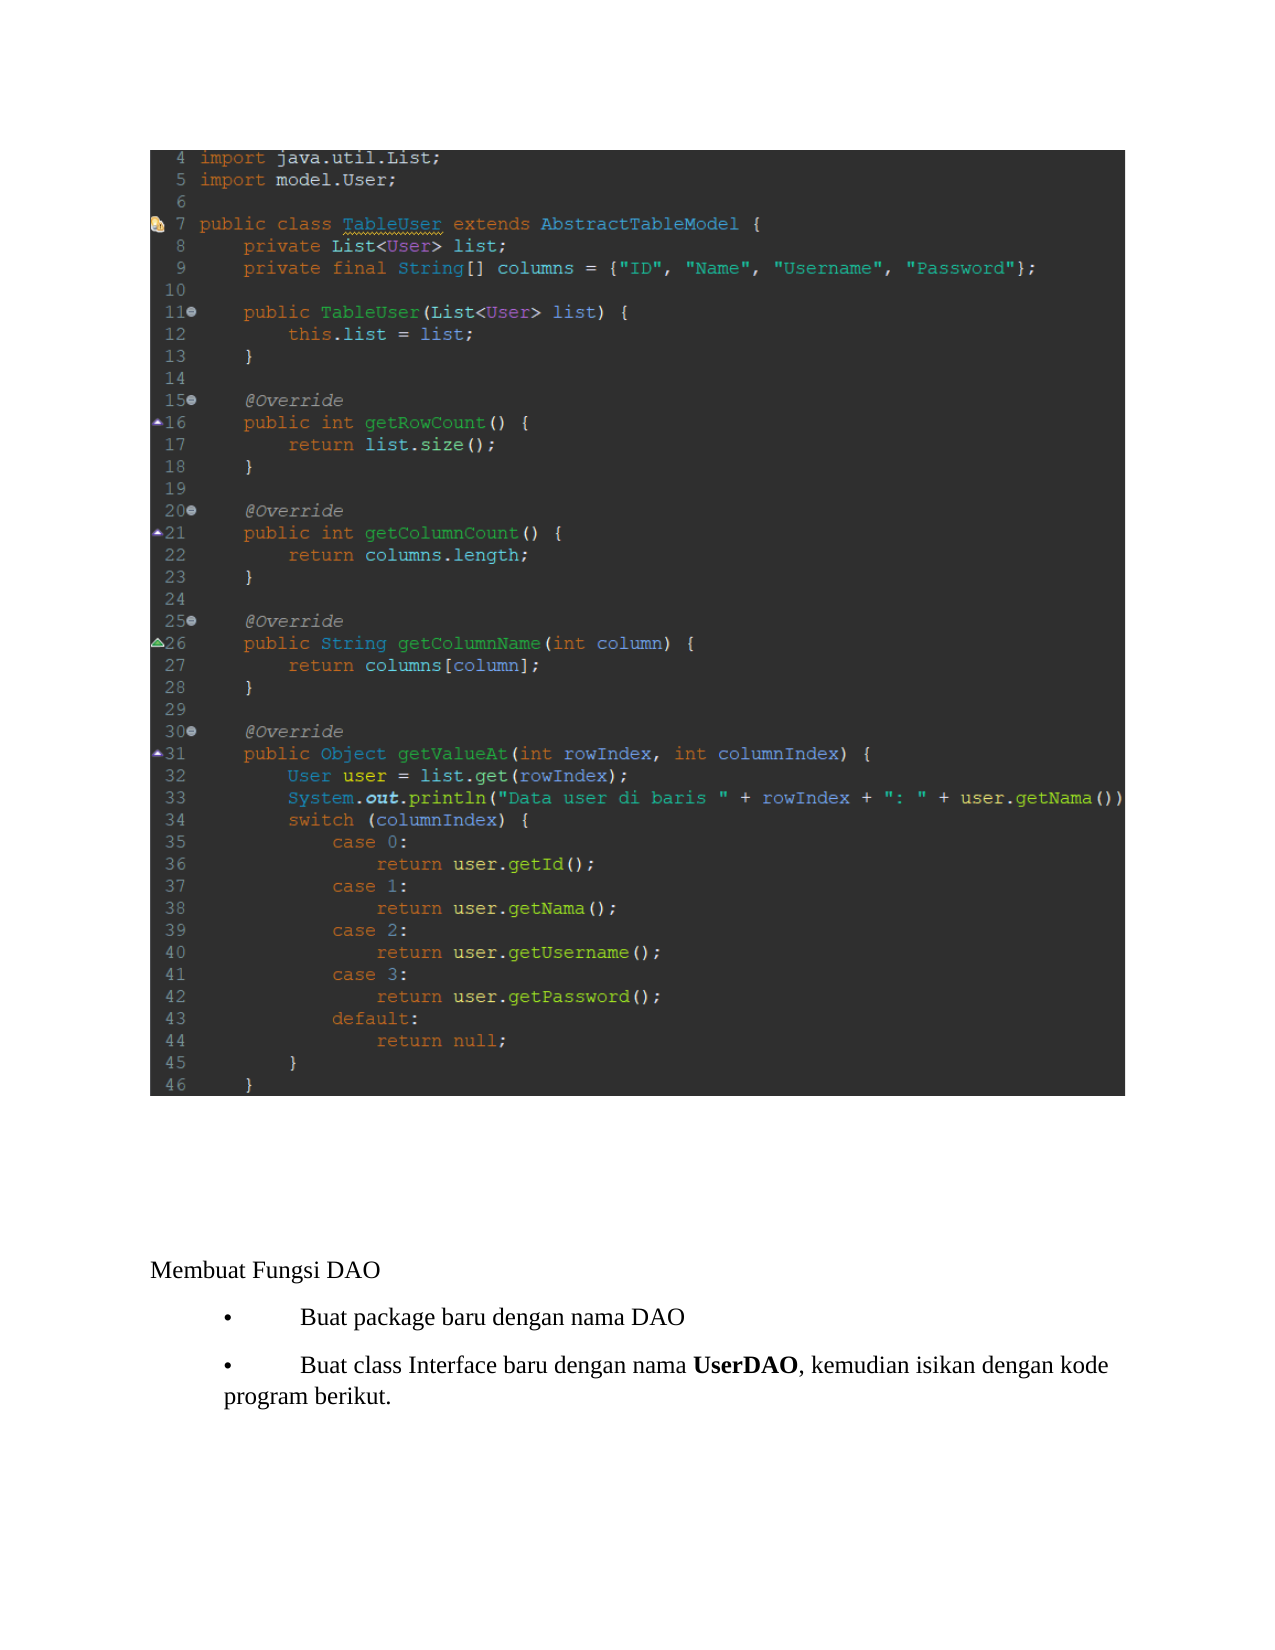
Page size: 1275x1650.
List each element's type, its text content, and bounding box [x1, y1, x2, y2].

list Buat class Interface baru dengan nama UserDAO, kemudian isikan dengan kode program berikut. [223, 1350, 1125, 1410]
text Membuat Fungsi DAO [150, 1255, 1125, 1283]
picture [150, 150, 1125, 1096]
list Buat package baru dengan nama DAO [223, 1302, 1125, 1331]
